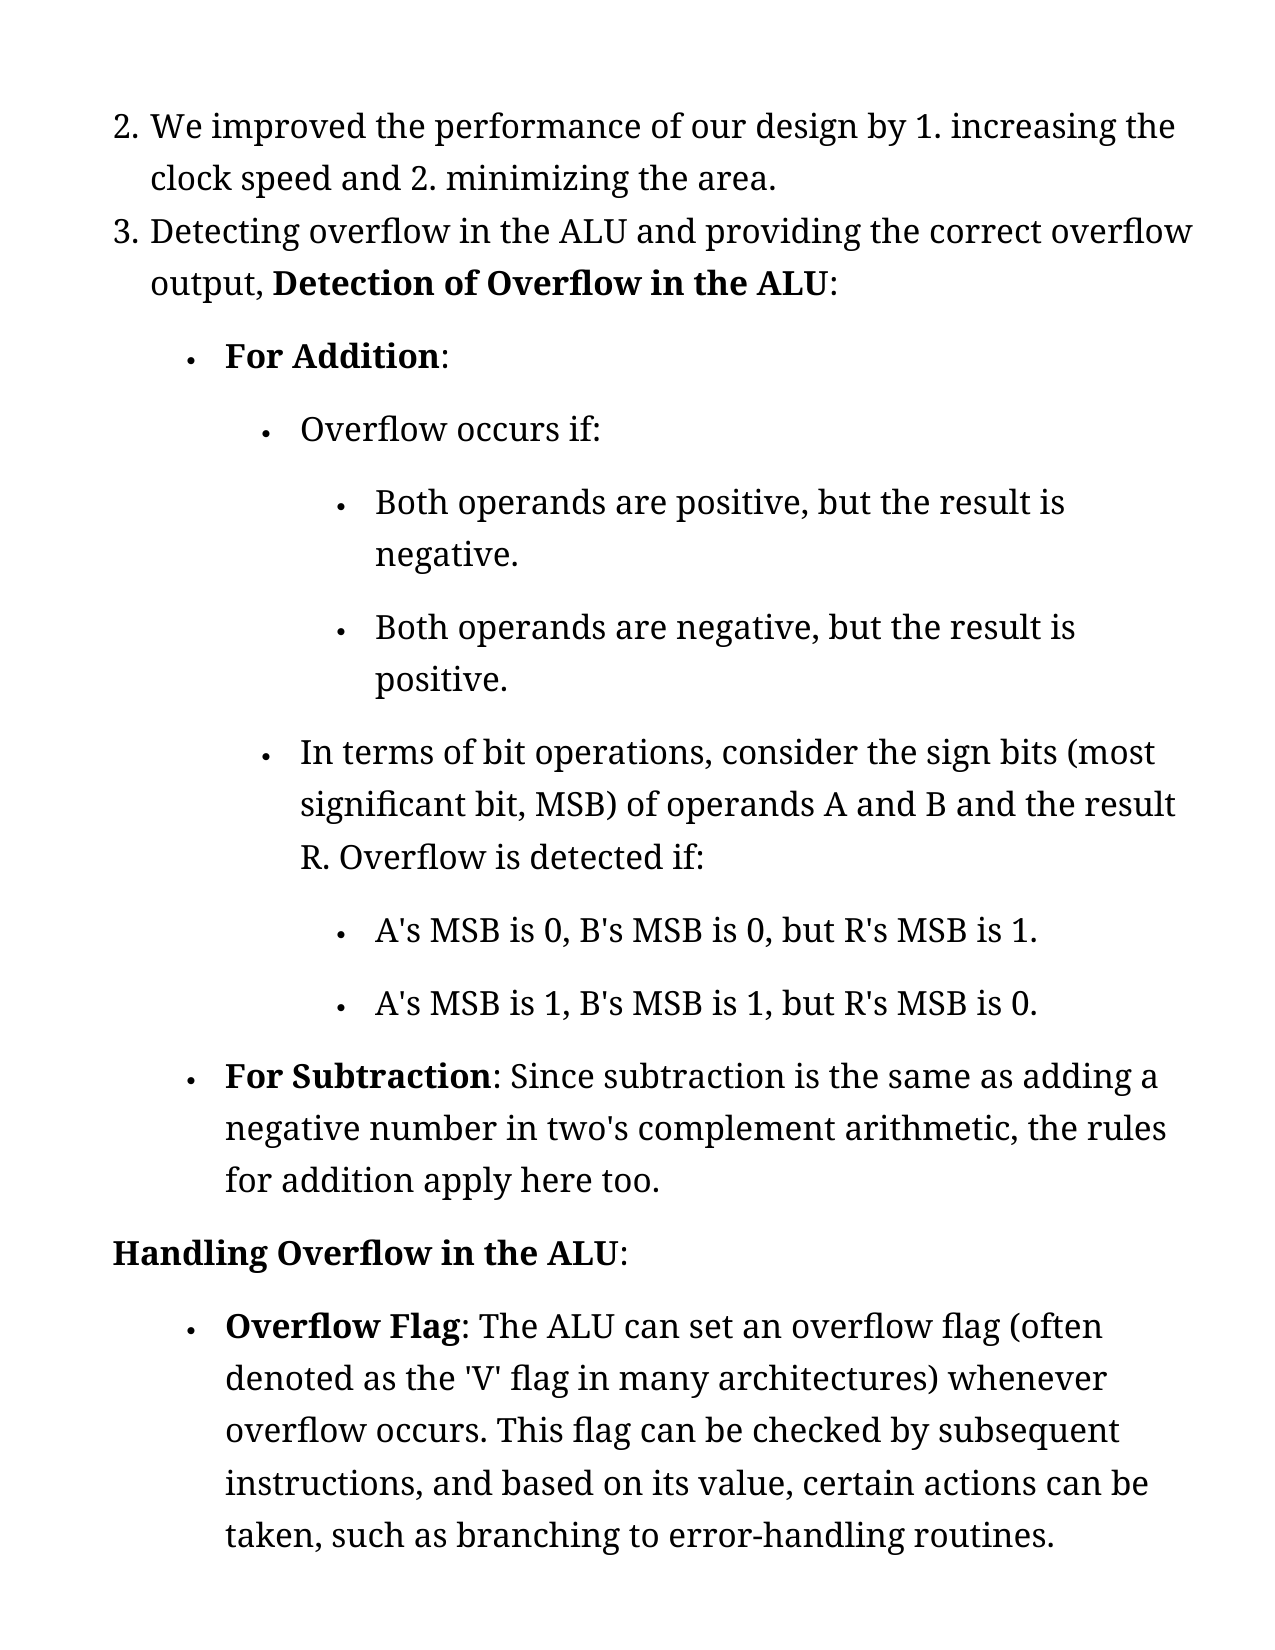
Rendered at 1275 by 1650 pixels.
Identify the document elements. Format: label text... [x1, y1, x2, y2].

list We improved the performance of our design by 1. increasing the clock speed and 2. minimizing the area. [112, 103, 1200, 201]
list For Subtraction: Since subtraction is the same as adding a negative number in two's complement arithmetic, the rules for addition apply here too. [187, 1052, 1200, 1202]
list For Addition: [187, 333, 1200, 378]
list In terms of bit operations, consider the sign bits (most significant bit, MSB) of operands A and B and the result R. Overflow is detected if: [262, 729, 1200, 879]
text Handling Overflow in the ALU: [112, 1230, 1200, 1275]
list Both operands are negative, but the result is positive. [337, 604, 1200, 701]
list A's MSB is 1, B's MSB is 1, but R's MSB is 0. [337, 979, 1200, 1025]
list Both operands are positive, but the result is negative. [337, 479, 1200, 576]
list Overflow occurs if: [262, 406, 1200, 451]
list A's MSB is 0, B's MSB is 0, but R's MSB is 1. [337, 906, 1200, 952]
list Detecting overflow in the ALU and providing the correct overflow output, Detection of Overflow in the ALU: [112, 207, 1200, 305]
list Overflow Flag: The ALU can set an overflow flag (often denoted as the 'V' flag in many architectures) whenever overflow occurs. This flag can be checked by subsequent instructions, and based on its value, certain actions can be taken, such as branching to error-handling routines. [187, 1303, 1200, 1557]
